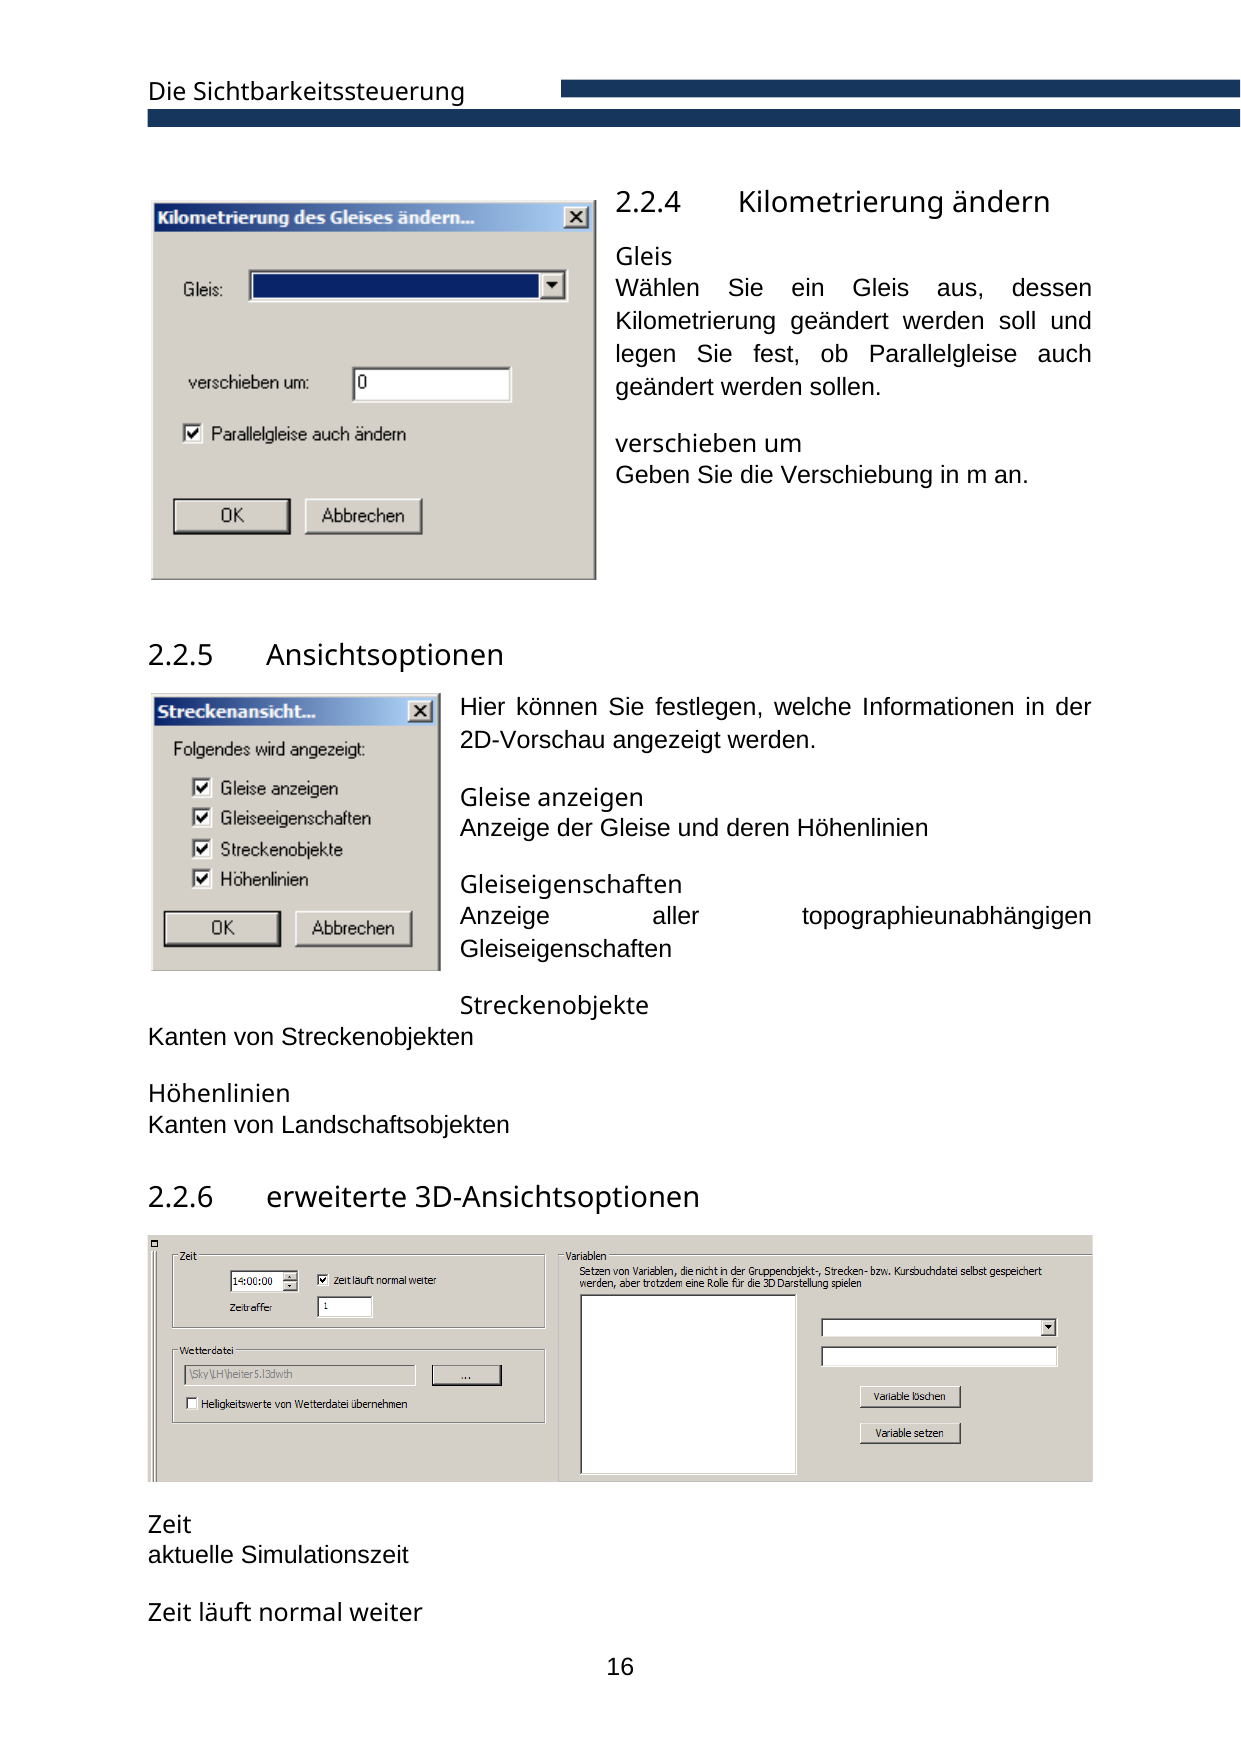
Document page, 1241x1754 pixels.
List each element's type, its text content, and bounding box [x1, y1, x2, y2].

subtitle erweiterte 3D-Ansichtsoptionen [148, 1176, 1093, 1216]
text aktuelle Simulationszeit [148, 1540, 1093, 1569]
text Anzeige aller topographieunabhängigen Gleiseigenschaften [441, 901, 1093, 963]
text Hier können Sie festlegen, welche Informationen in der 2D-Vorschau angezeigt werden. [148, 692, 1093, 754]
text Gleiseigenschaften [441, 867, 1093, 901]
text Gleis [597, 239, 1093, 273]
text Geben Sie die Verschiebung in m an. [597, 460, 1093, 489]
text Kanten von Streckenobjekten [148, 1022, 1093, 1051]
picture [147, 1234, 1093, 1482]
text Gleise anzeigen [441, 779, 1093, 813]
subtitle Kilometrierung ändern [148, 181, 1093, 221]
text verschieben um [597, 426, 1093, 460]
subtitle Ansichtsoptionen [148, 634, 1093, 674]
picture [151, 693, 441, 969]
text Zeit läuft normal weiter [148, 1594, 1093, 1628]
text Wählen Sie ein Gleis aus, dessen Kilometrierung geändert werden soll und legen Sie fest, ob Parallelgleise auch geändert werden sollen. [597, 273, 1093, 401]
picture [151, 200, 597, 577]
text Zeit [148, 1506, 1093, 1540]
text Anzeige der Gleise und deren Höhenlinien [441, 813, 1093, 842]
text Kanten von Landschaftsobjekten [148, 1110, 1093, 1139]
text Höhenlinien [148, 1076, 1093, 1110]
text Streckenobjekte [148, 988, 1093, 1022]
